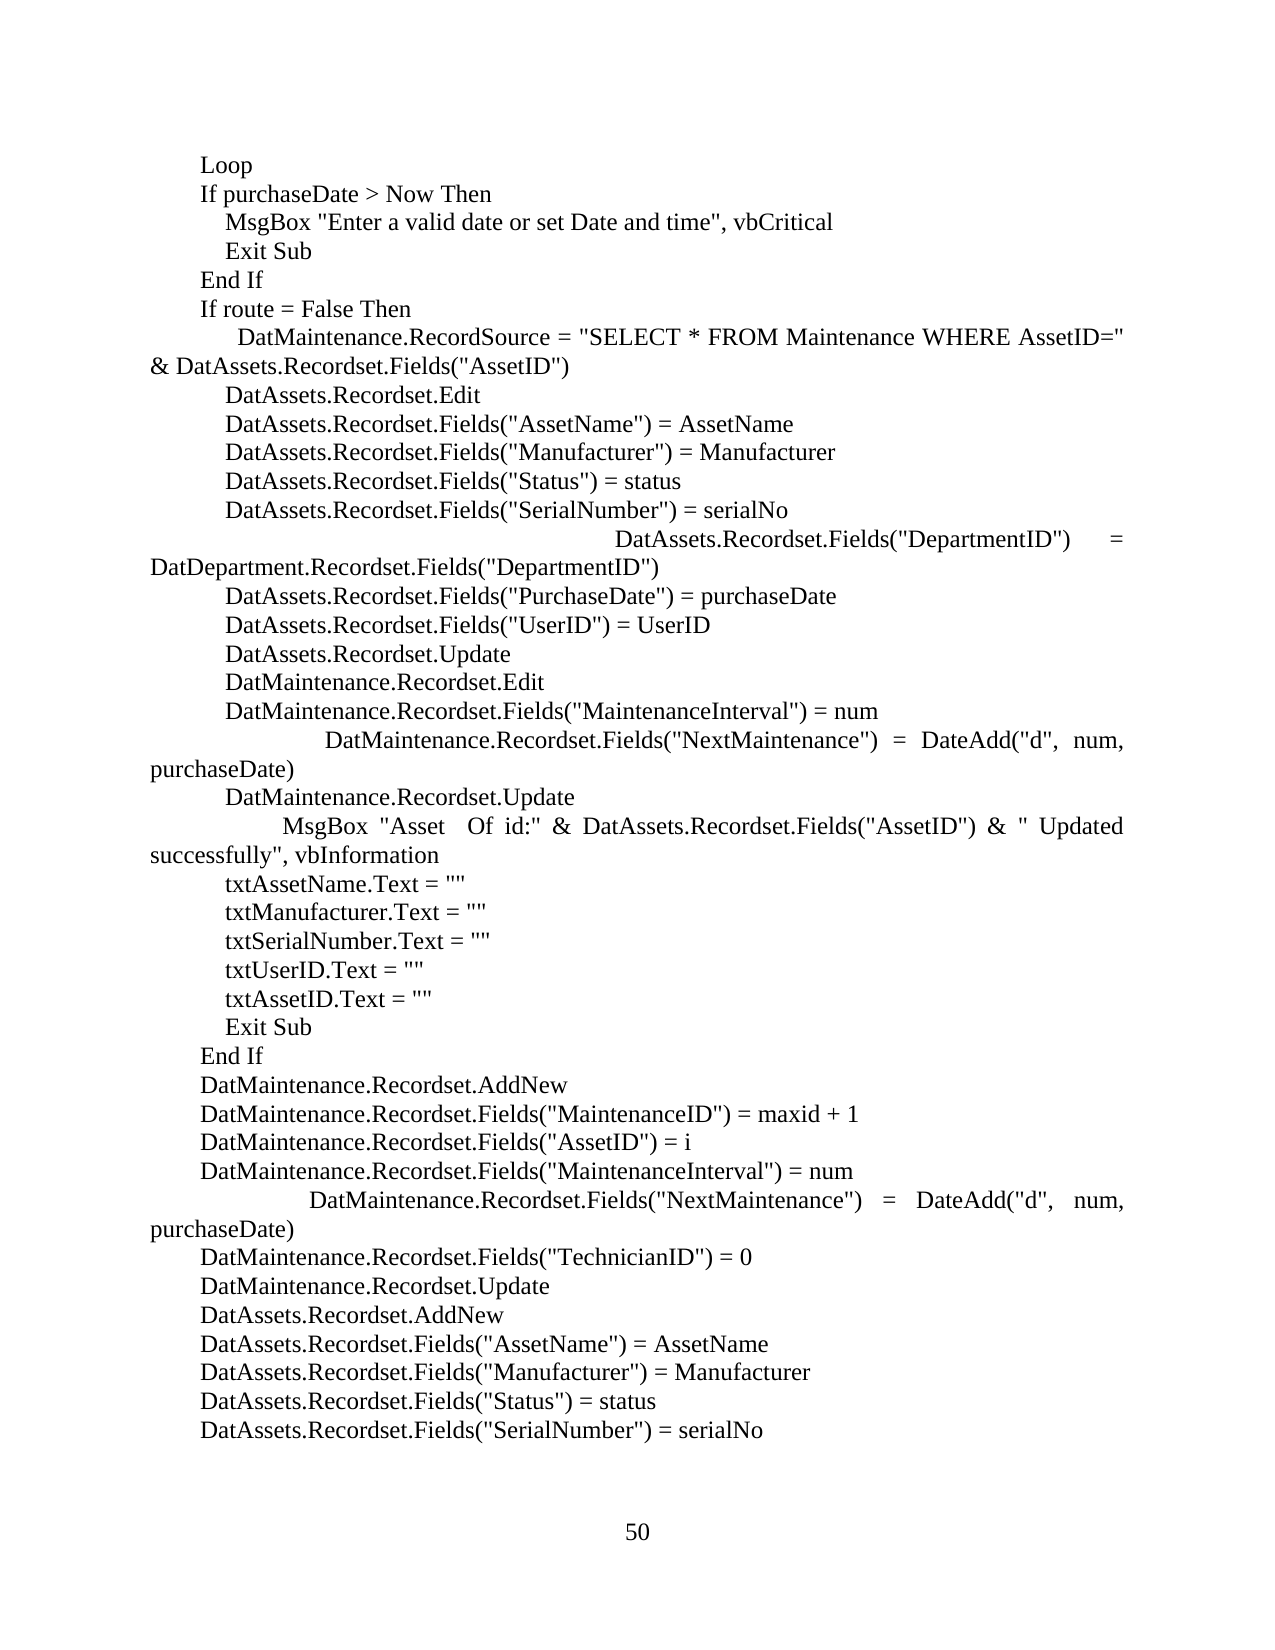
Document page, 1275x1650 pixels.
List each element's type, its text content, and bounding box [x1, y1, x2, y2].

text DatAssets.Recordset.Fields("Manufacturer") = Manufacturer [150, 437, 1125, 466]
text DatMaintenance.Recordset.Fields("MaintenanceID") = maxid + 1 [150, 1099, 1125, 1127]
text DatMaintenance.Recordset.Fields("MaintenanceInterval") = num [150, 1156, 1125, 1185]
text DatAssets.Recordset.Fields("Status") = status [150, 1386, 1125, 1415]
text MsgBox "Asset Of id:" & DatAssets.Recordset.Fields("AssetID") & " Updated successfully", vbInformation [150, 811, 1125, 869]
text txtSerialNumber.Text = "" [150, 926, 1125, 955]
text DatMaintenance.Recordset.Fields("TechnicianID") = 0 [150, 1242, 1125, 1271]
text txtAssetName.Text = "" [150, 869, 1125, 897]
text DatAssets.Recordset.Edit [150, 380, 1125, 409]
text DatMaintenance.Recordset.Fields("NextMaintenance") = DateAdd("d", num, purchaseDate) [150, 725, 1125, 782]
text MsgBox "Enter a valid date or set Date and time", vbCritical [150, 207, 1125, 236]
text txtAssetID.Text = "" [150, 984, 1125, 1012]
text DatMaintenance.Recordset.Update [150, 1271, 1125, 1300]
text Exit Sub [150, 236, 1125, 265]
text If route = False Then [150, 294, 1125, 322]
text DatAssets.Recordset.Fields("AssetName") = AssetName [150, 409, 1125, 437]
text DatMaintenance.RecordSource = "SELECT * FROM Maintenance WHERE AssetID=" & DatAssets.Recordset.Fields("AssetID") [150, 322, 1125, 380]
text txtUserID.Text = "" [150, 955, 1125, 984]
text DatAssets.Recordset.Fields("SerialNumber") = serialNo [150, 495, 1125, 524]
text DatAssets.Recordset.AddNew [150, 1300, 1125, 1329]
text End If [150, 1041, 1125, 1070]
text DatAssets.Recordset.Fields("DepartmentID") = DatDepartment.Recordset.Fields("DepartmentID") [150, 524, 1125, 581]
text DatMaintenance.Recordset.Edit [150, 667, 1125, 696]
text DatAssets.Recordset.Fields("UserID") = UserID [150, 610, 1125, 639]
text txtManufacturer.Text = "" [150, 897, 1125, 926]
text DatAssets.Recordset.Update [150, 639, 1125, 667]
text DatMaintenance.Recordset.Fields("MaintenanceInterval") = num [150, 696, 1125, 725]
text DatAssets.Recordset.Fields("SerialNumber") = serialNo [150, 1415, 1125, 1444]
text DatAssets.Recordset.Fields("Manufacturer") = Manufacturer [150, 1357, 1125, 1386]
text DatMaintenance.Recordset.Update [150, 782, 1125, 811]
text End If [150, 265, 1125, 294]
text DatMaintenance.Recordset.Fields("AssetID") = i [150, 1127, 1125, 1156]
text DatAssets.Recordset.Fields("PurchaseDate") = purchaseDate [150, 581, 1125, 610]
text DatAssets.Recordset.Fields("Status") = status [150, 466, 1125, 495]
text If purchaseDate > Now Then [150, 179, 1125, 207]
text DatMaintenance.Recordset.AddNew [150, 1070, 1125, 1099]
text Exit Sub [150, 1012, 1125, 1041]
text DatMaintenance.Recordset.Fields("NextMaintenance") = DateAdd("d", num, purchaseDate) [150, 1185, 1125, 1242]
text DatAssets.Recordset.Fields("AssetName") = AssetName [150, 1329, 1125, 1357]
text Loop [150, 150, 1125, 179]
